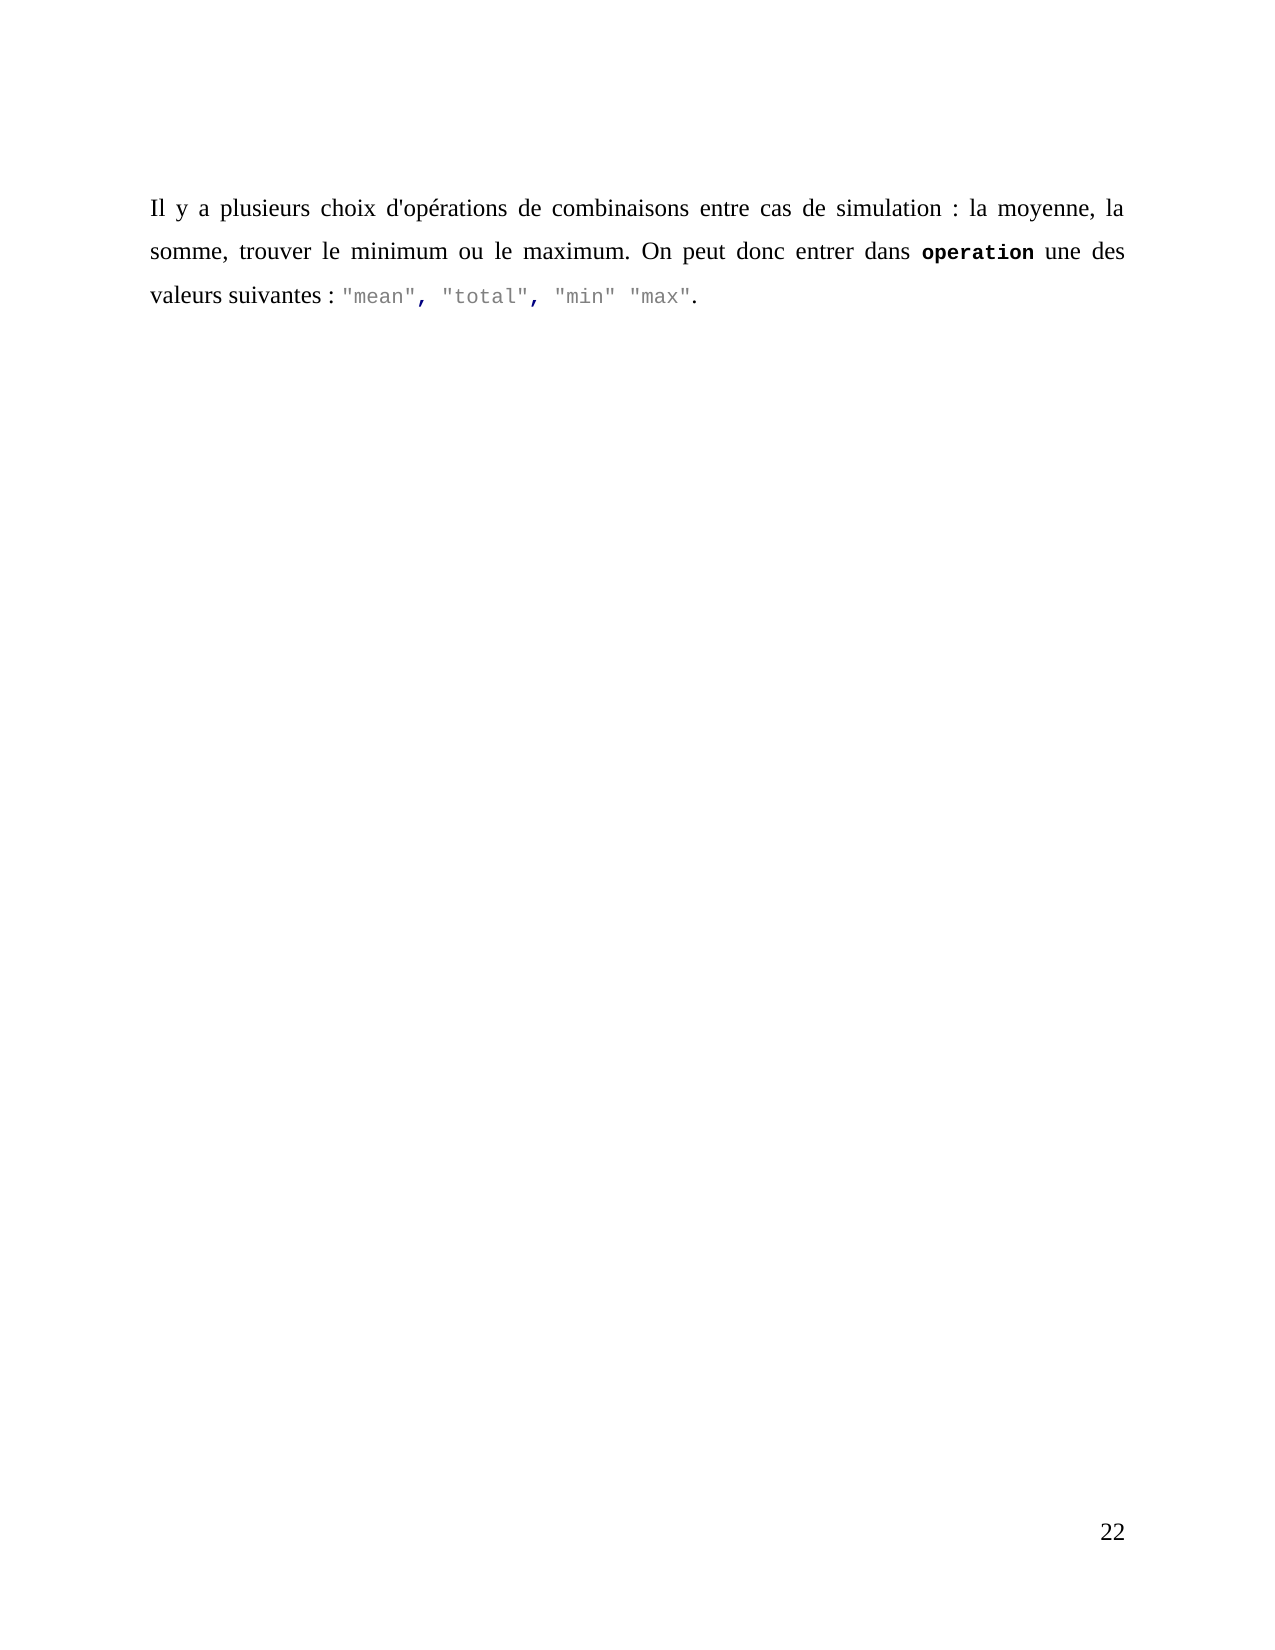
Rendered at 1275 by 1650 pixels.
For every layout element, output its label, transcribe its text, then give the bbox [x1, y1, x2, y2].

text Il y a plusieurs choix d'opérations de combinaisons entre cas de simulation : la moyenne, la somme, trouver le minimum ou le maximum. On peut donc entrer dans operation une des valeurs suivantes : "mean", "total", "min" "max". [150, 150, 1125, 310]
